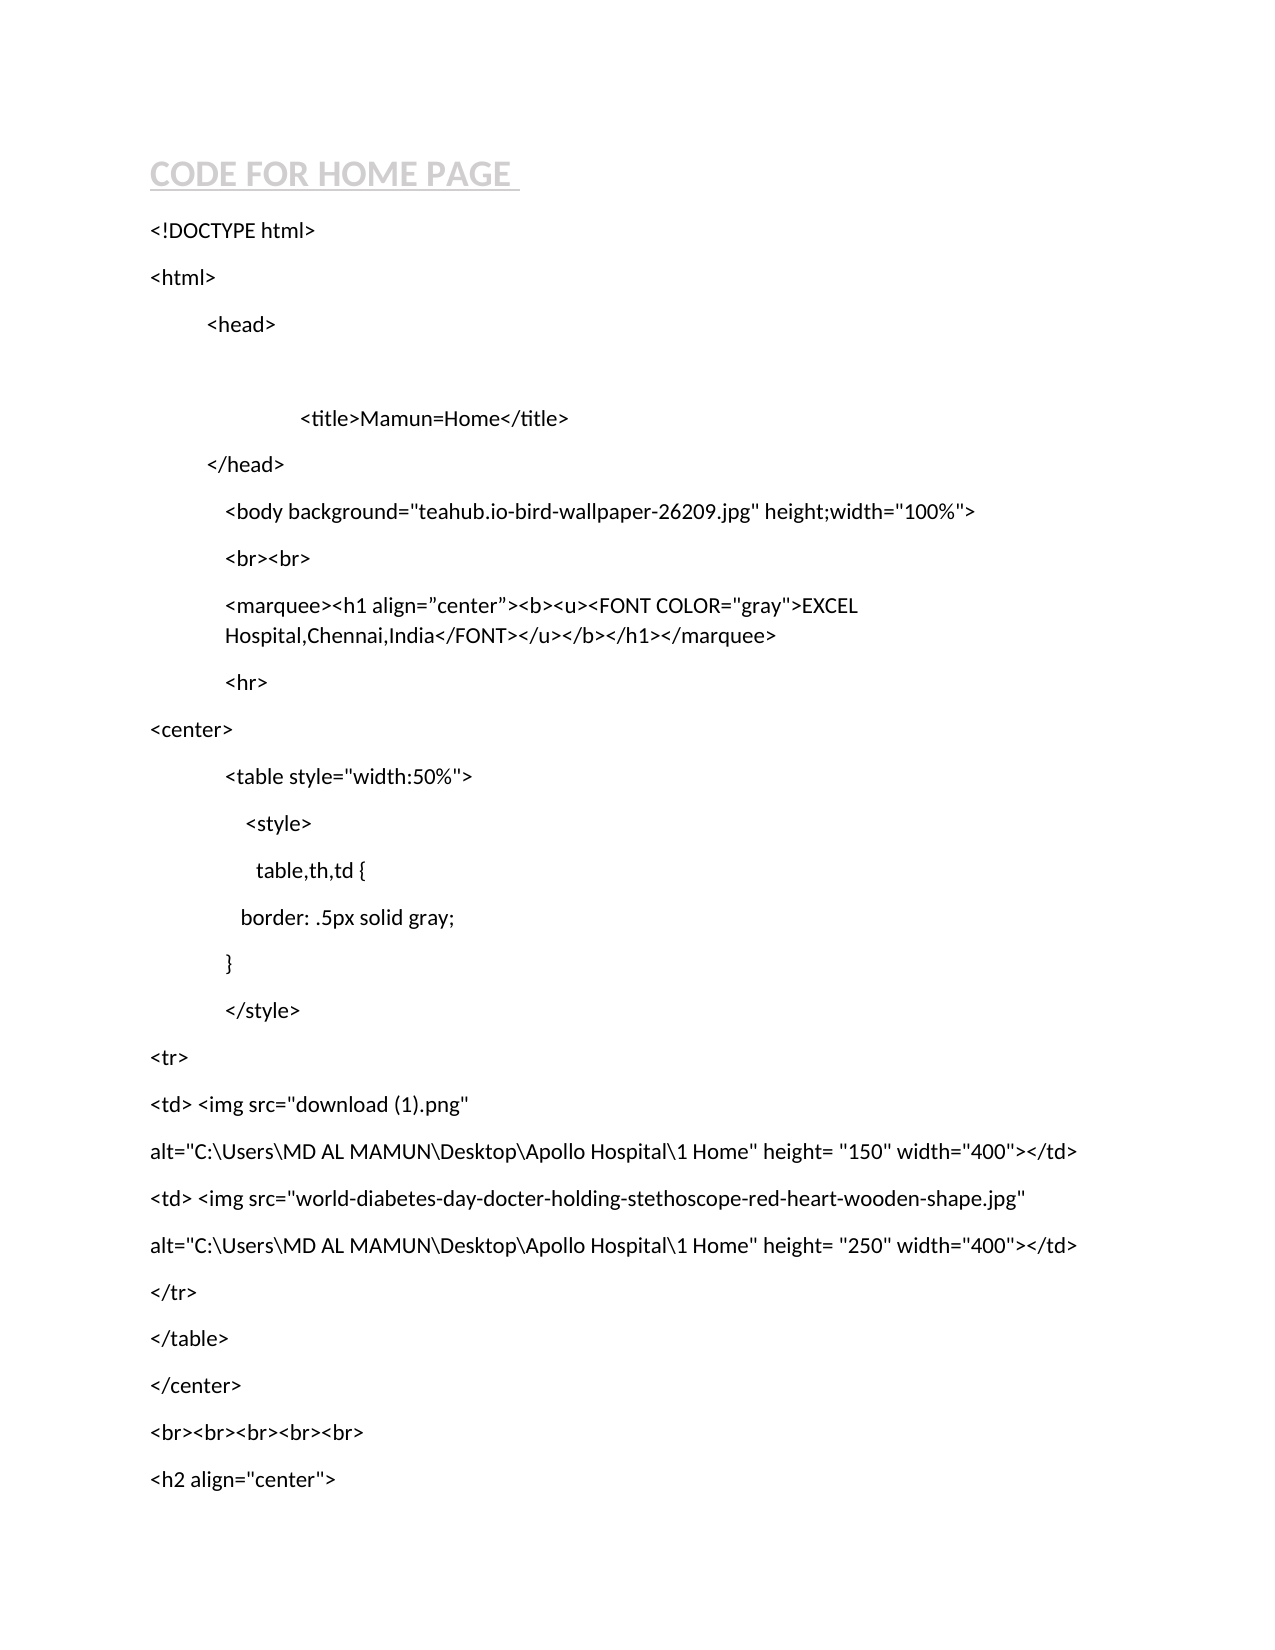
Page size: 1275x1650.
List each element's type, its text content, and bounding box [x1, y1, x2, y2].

text table,th,td { [150, 856, 1125, 884]
text <marquee><h1 align=”center”><b><u><FONT COLOR="gray">EXCEL Hospital,Chennai,India</FONT></u></b></h1></marquee> [225, 591, 1125, 649]
text CODE FOR HOME PAGE [150, 150, 1125, 196]
text </style> [150, 996, 1125, 1024]
text alt="C:\Users\MD AL MAMUN\Desktop\Apollo Hospital\1 Home" height= "150" width="400"></td> [150, 1137, 1125, 1165]
text <body background="teahub.io-bird-wallpaper-26209.jpg" height;width="100%"> [150, 497, 1125, 525]
text <html> [150, 263, 1125, 291]
text <td> <img src="download (1).png" [150, 1090, 1125, 1118]
text </center> [150, 1371, 1125, 1399]
text </table> [150, 1324, 1125, 1352]
text alt="C:\Users\MD AL MAMUN\Desktop\Apollo Hospital\1 Home" height= "250" width="400"></td> [150, 1231, 1125, 1259]
text <head> [150, 310, 1125, 338]
text </tr> [150, 1278, 1125, 1306]
text </head> [150, 451, 1125, 478]
text border: .5px solid gray; [150, 903, 1125, 931]
text <h2 align="center"> [150, 1465, 1125, 1493]
text <center> [150, 715, 1125, 743]
text <br><br> [150, 544, 1125, 572]
text } [150, 949, 1125, 977]
text <style> [150, 809, 1125, 837]
text <td> <img src="world-diabetes-day-docter-holding-stethoscope-red-heart-wooden-shape.jpg" [150, 1184, 1125, 1212]
text <hr> [225, 668, 1125, 696]
text <table style="width:50%"> [150, 762, 1125, 790]
text <tr> [150, 1043, 1125, 1071]
text <!DOCTYPE html> [150, 216, 1125, 244]
text <title>Mamun=Home</title> [150, 404, 1125, 432]
text <br><br><br><br><br> [150, 1418, 1125, 1446]
